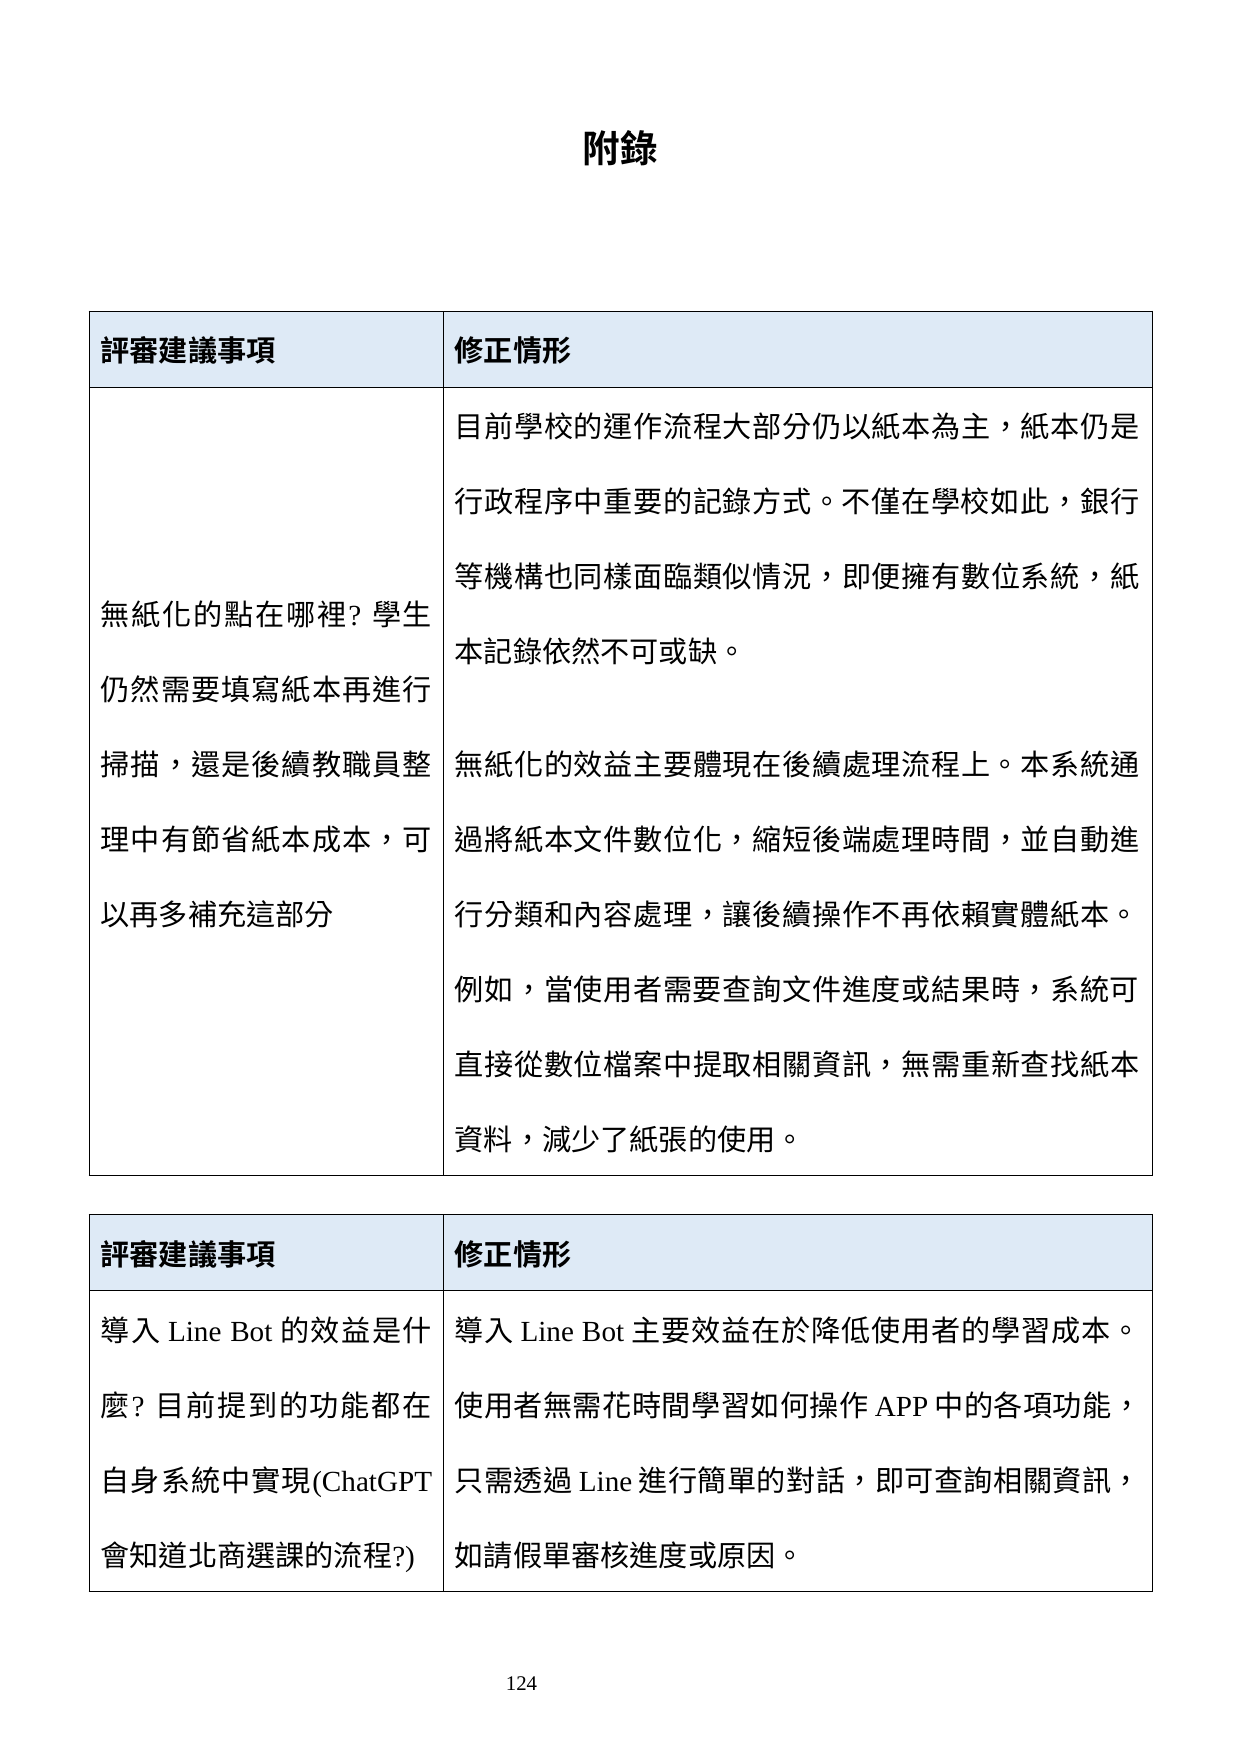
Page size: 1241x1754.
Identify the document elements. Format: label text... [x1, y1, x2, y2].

table_header 修正情形 [444, 312, 1152, 387]
subtitle 附錄 [89, 108, 1152, 183]
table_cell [444, 1291, 1152, 1591]
table_header 評審建議事項 [90, 312, 443, 387]
table_header 評審建議事項 [90, 1215, 443, 1290]
table_cell 目前學校的運作流程大部分仍以紙本為主，紙本仍是行政程序中重要的記錄方式。不僅在學校如此，銀行等機構也同樣面臨類似情況，即便擁有數位系統，紙本記錄依然不可或缺。 無紙化的效益主要體現在後續處理流程上。本系統通過將紙本文件數位化，縮短後端處理時間，並自動進行分類和內容處理，讓後續操作不再依賴實體紙本。例如，當使用者需要查詢文件進度或結果時，系統可直接從數位檔案中提取相關資訊，無需重新查找紙本資料，減少了紙張的使用。 [444, 388, 1152, 1175]
table_header 修正情形 [444, 1215, 1152, 1290]
table_cell 無紙化的點在哪裡? 學生仍然需要填寫紙本再進行掃描，還是後續教職員整理中有節省紙本成本，可以再多補充這部分 [90, 388, 443, 1175]
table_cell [90, 1291, 443, 1591]
